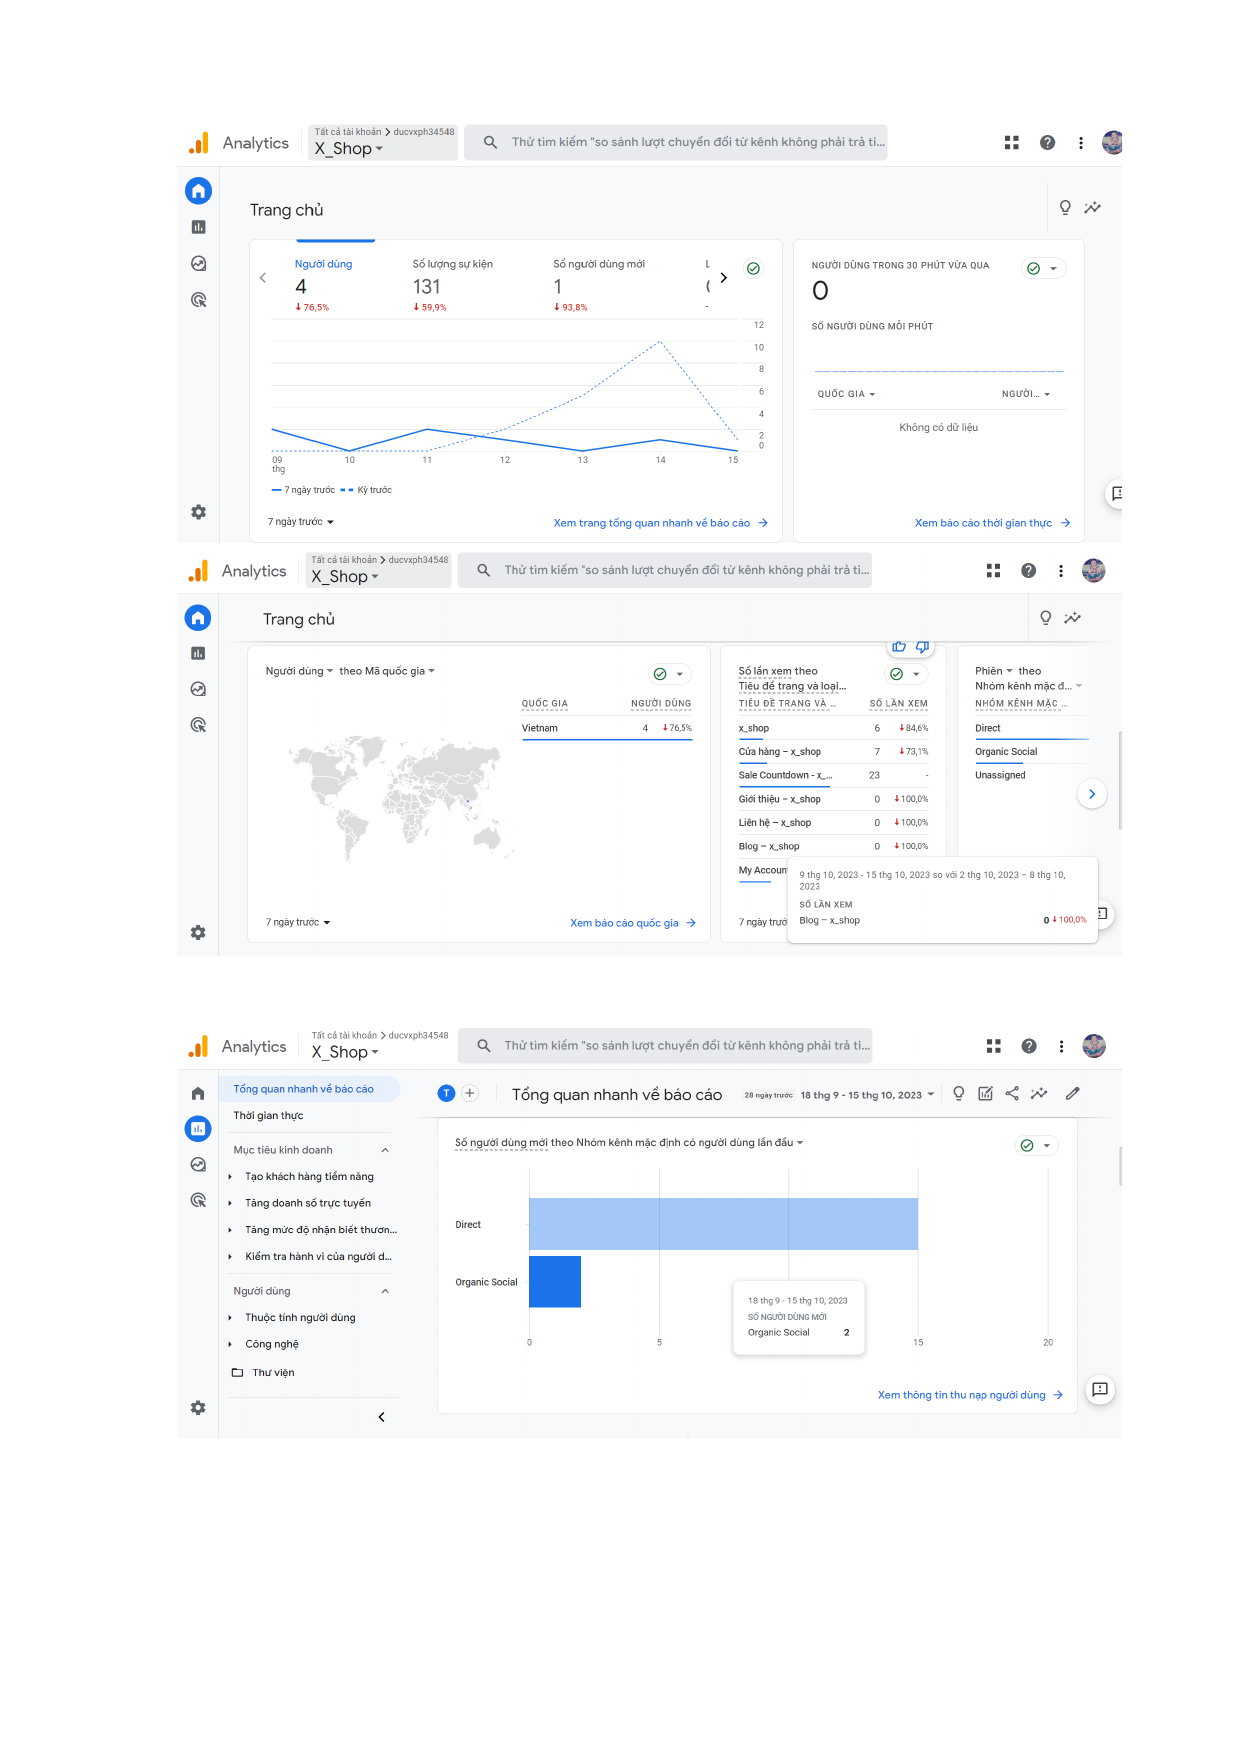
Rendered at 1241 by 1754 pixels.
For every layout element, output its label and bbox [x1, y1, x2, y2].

picture [177, 118, 1123, 543]
picture [177, 547, 1123, 956]
picture [177, 1026, 1123, 1438]
